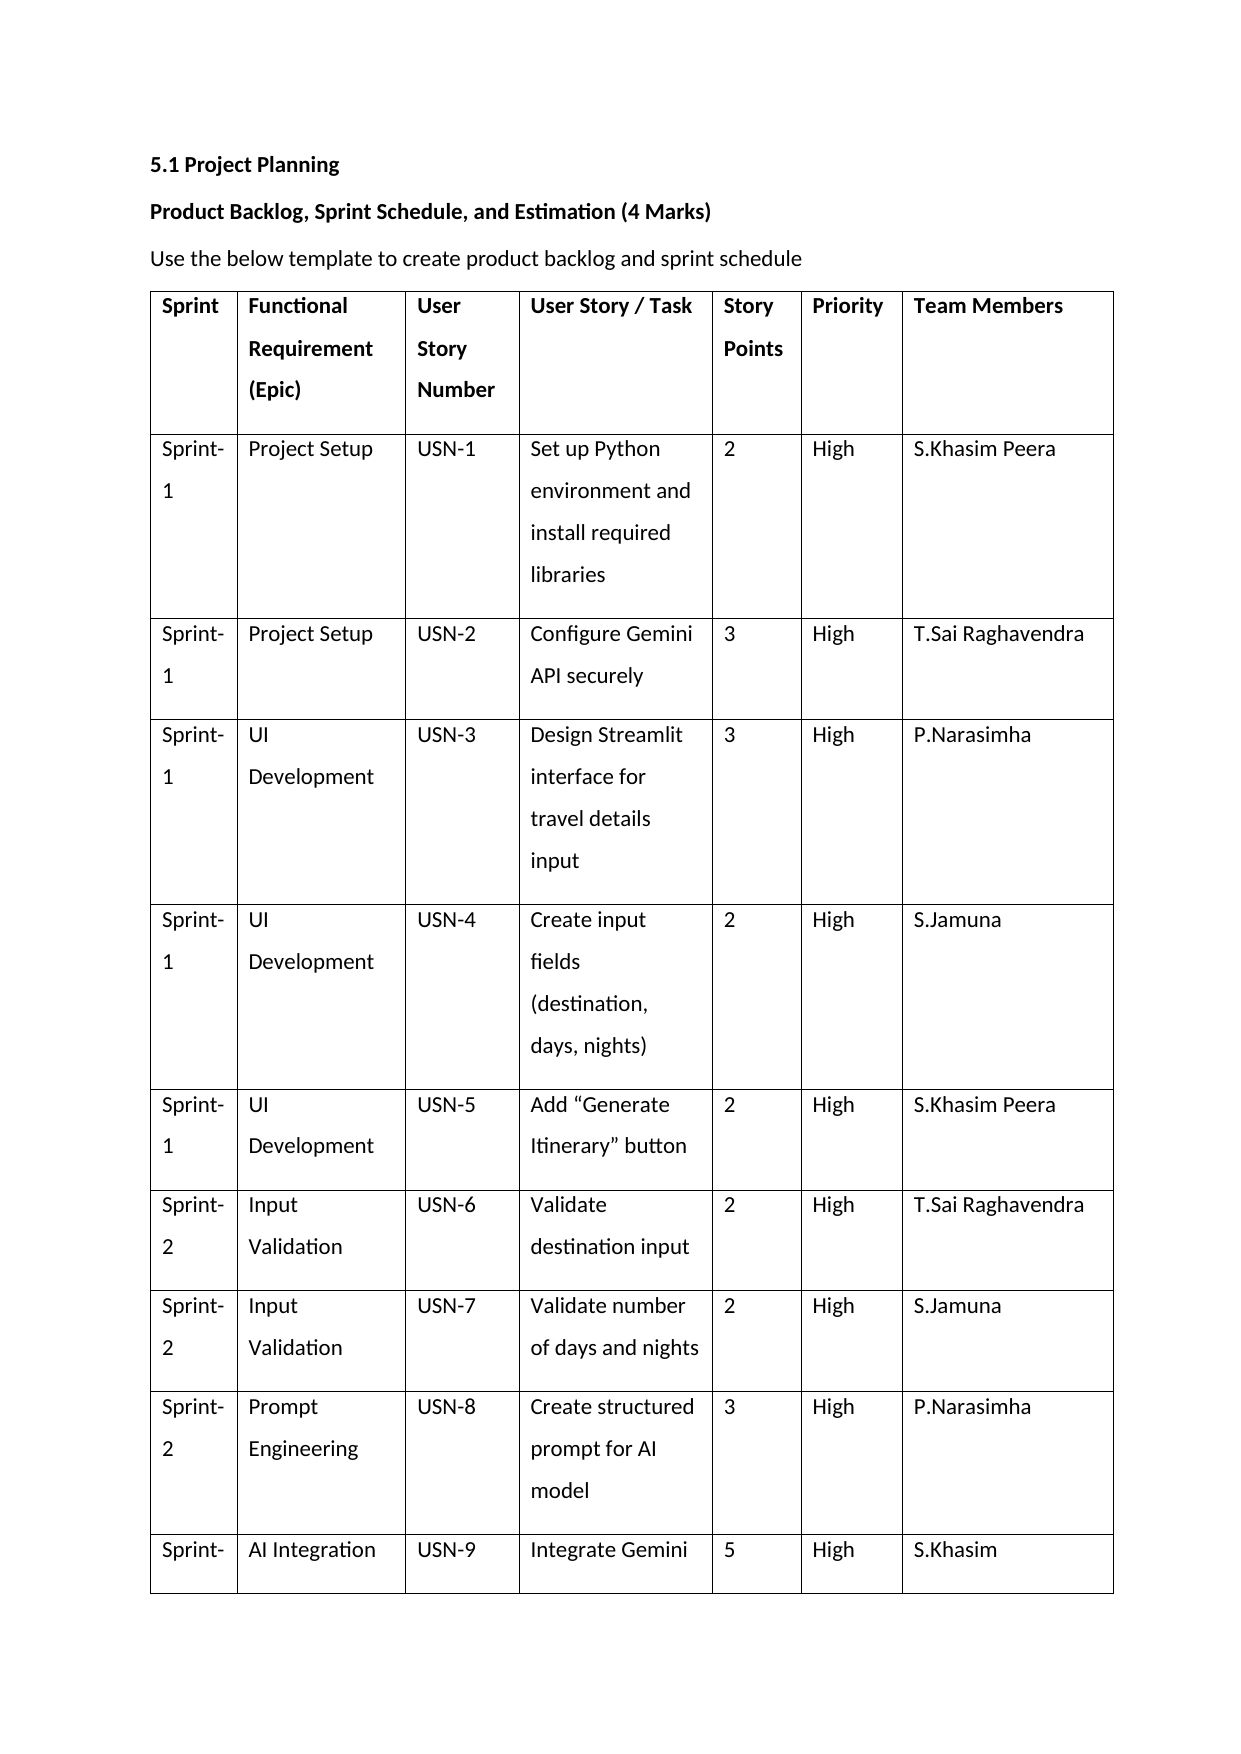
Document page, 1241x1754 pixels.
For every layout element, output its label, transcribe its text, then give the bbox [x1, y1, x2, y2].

table_cell Project Setup [238, 435, 405, 618]
table_cell Sprint-1 [151, 435, 237, 618]
table_cell 3 [713, 1392, 801, 1534]
table_cell USN-8 [406, 1392, 519, 1534]
table_cell Validate destination input [520, 1191, 712, 1290]
table_cell Design Streamlit interface for travel details input [520, 720, 712, 904]
table_cell USN-6 [406, 1191, 519, 1290]
table_cell S.Jamuna [903, 1291, 1113, 1391]
table_header Team Members [903, 292, 1113, 433]
table_cell USN-3 [406, 720, 519, 904]
table_cell 2 [713, 1191, 801, 1290]
table_cell 2 [713, 1090, 801, 1189]
table_cell High [802, 720, 902, 904]
table_header Sprint [151, 292, 237, 433]
table_cell High [802, 1291, 902, 1391]
table_cell UI Development [238, 905, 405, 1089]
table_cell Configure Gemini API securely [520, 619, 712, 719]
table_cell AI Integration [238, 1535, 405, 1593]
table_cell Sprint-2 [151, 1392, 237, 1534]
table_cell 2 [713, 905, 801, 1089]
table_cell T.Sai Raghavendra [903, 619, 1113, 719]
table_cell Sprint-1 [151, 619, 237, 719]
table_cell USN-2 [406, 619, 519, 719]
table_cell UI Development [238, 1090, 405, 1189]
table_cell S.Jamuna [903, 905, 1113, 1089]
text Product Backlog, Sprint Schedule, and Estimation (4 Marks) [150, 197, 1090, 225]
table_cell 2 [713, 435, 801, 618]
table_cell 3 [713, 619, 801, 719]
table_cell 2 [713, 1291, 801, 1391]
table_cell High [802, 435, 902, 618]
table_cell USN-5 [406, 1090, 519, 1189]
table_cell UI Development [238, 720, 405, 904]
table_cell Validate number of days and nights [520, 1291, 712, 1391]
table_cell High [802, 1535, 902, 1593]
table_cell 3 [713, 720, 801, 904]
table_cell Input Validation [238, 1291, 405, 1391]
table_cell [520, 1535, 712, 1593]
table_cell Input Validation [238, 1191, 405, 1290]
table_cell USN-7 [406, 1291, 519, 1391]
text 5.1 Project Planning [150, 150, 1090, 178]
table_header User Story Number [406, 292, 519, 433]
text Use the below template to create product backlog and sprint schedule [150, 244, 1090, 272]
table_cell Sprint-1 [151, 1090, 237, 1189]
table_header Story Points [713, 292, 801, 433]
table_cell High [802, 619, 902, 719]
table_cell High [802, 1191, 902, 1290]
table_cell Set up Python environment and install required libraries [520, 435, 712, 618]
table_cell 5 [713, 1535, 801, 1593]
table_cell P.Narasimha [903, 1392, 1113, 1534]
table_header Functional Requirement (Epic) [238, 292, 405, 433]
table_cell S.Khasim Peera [903, 435, 1113, 618]
table_header Priority [802, 292, 902, 433]
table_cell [903, 1535, 1113, 1593]
table_cell S.Khasim Peera [903, 1090, 1113, 1189]
table_cell T.Sai Raghavendra [903, 1191, 1113, 1290]
table_cell High [802, 1392, 902, 1534]
table_cell Sprint-1 [151, 905, 237, 1089]
table_cell High [802, 1090, 902, 1189]
table_cell Project Setup [238, 619, 405, 719]
table_cell Add “Generate Itinerary” button [520, 1090, 712, 1189]
table_header User Story / Task [520, 292, 712, 433]
table_cell Create structured prompt for AI model [520, 1392, 712, 1534]
table_cell Sprint-2 [151, 1291, 237, 1391]
table_cell USN-4 [406, 905, 519, 1089]
table_cell Sprint-2 [151, 1191, 237, 1290]
table_cell Prompt Engineering [238, 1392, 405, 1534]
table_cell Sprint-1 [151, 720, 237, 904]
table_cell Create input fields (destination, days, nights) [520, 905, 712, 1089]
table_cell Sprint-2 [151, 1535, 237, 1593]
table_cell USN-1 [406, 435, 519, 618]
table_cell High [802, 905, 902, 1089]
table_cell USN-9 [406, 1535, 519, 1593]
table_cell P.Narasimha [903, 720, 1113, 904]
